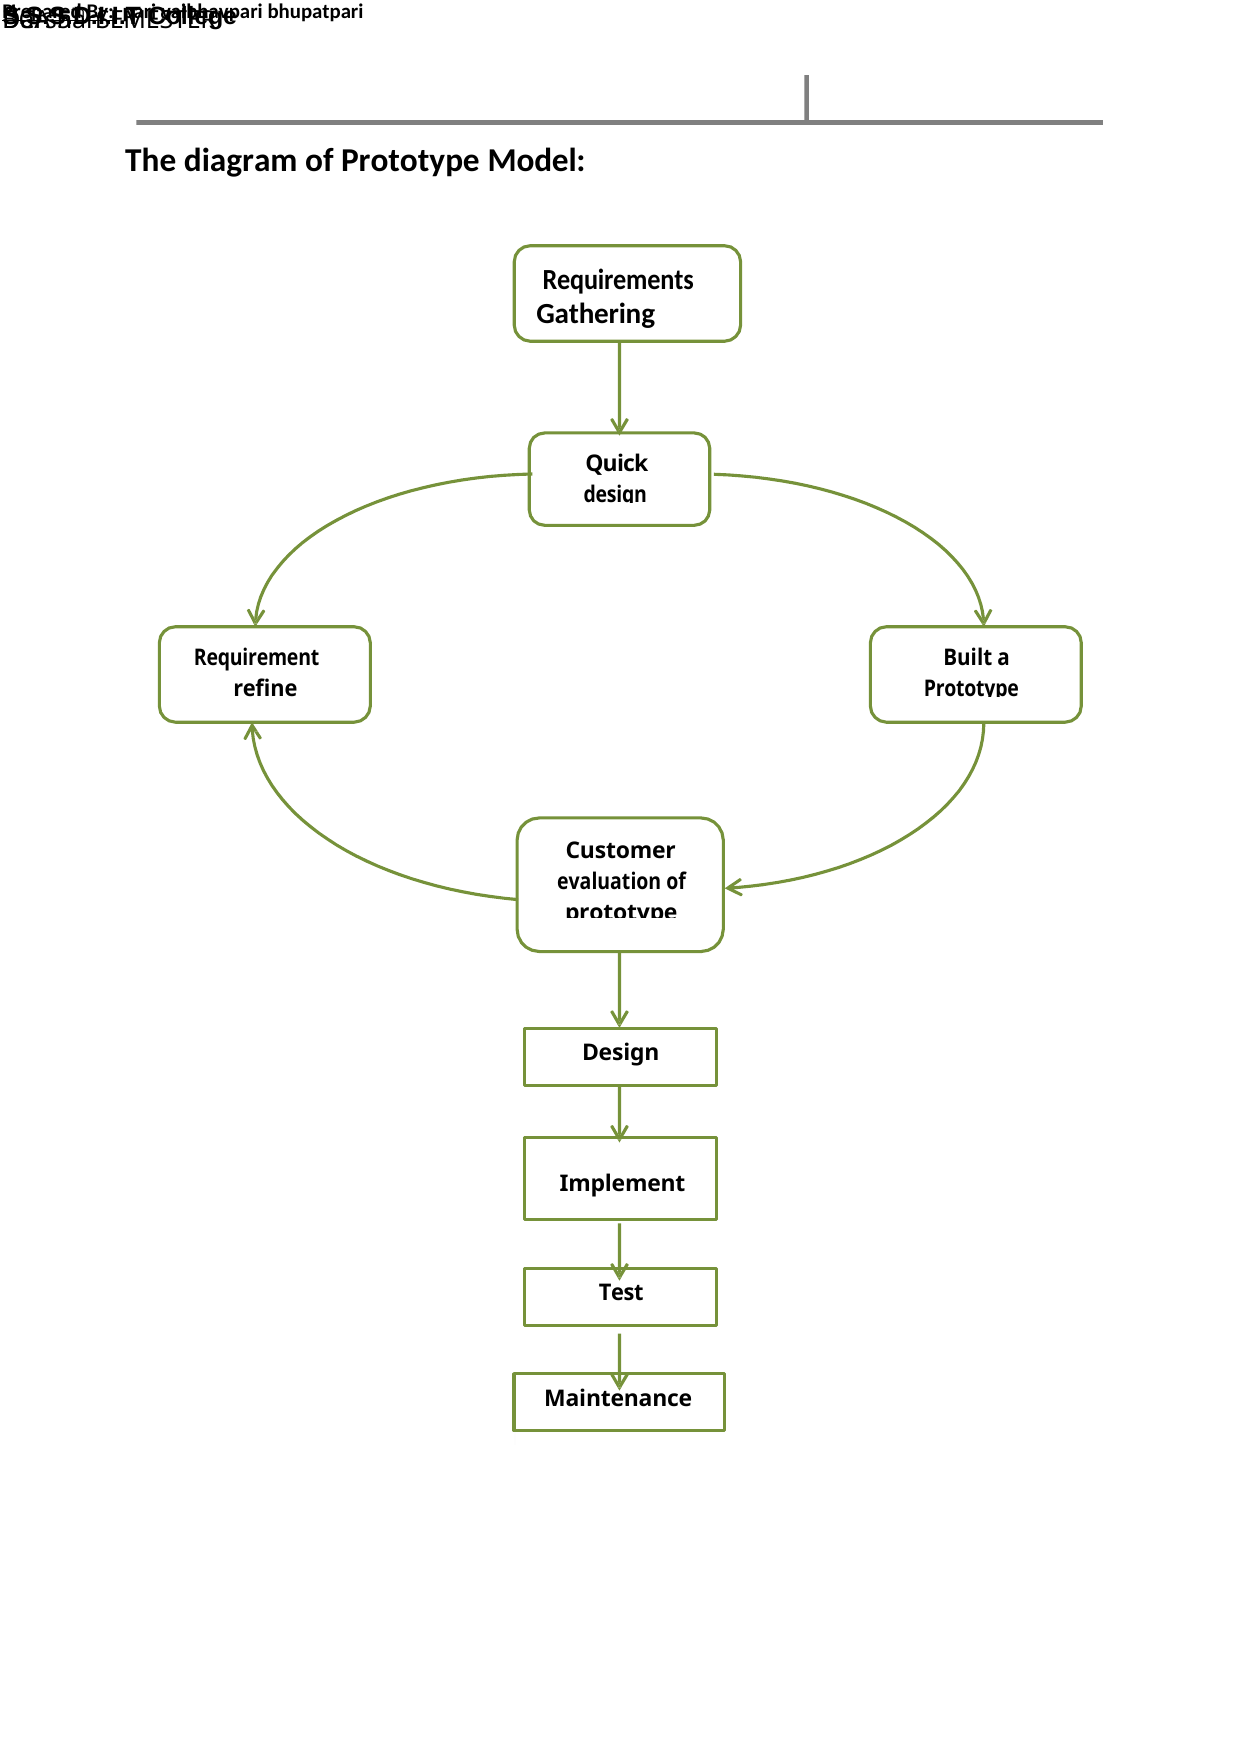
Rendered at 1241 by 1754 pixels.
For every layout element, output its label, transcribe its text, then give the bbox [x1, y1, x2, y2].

picture [526, 1142, 715, 1218]
text The diagram of Prototype Model: [125, 139, 1203, 179]
picture [524, 1221, 717, 1225]
picture [531, 435, 708, 523]
picture [526, 1030, 715, 1084]
picture [702, 518, 710, 526]
picture [524, 1327, 717, 1336]
picture [526, 1277, 715, 1324]
picture [702, 432, 710, 440]
picture [529, 432, 537, 440]
picture [529, 518, 537, 526]
